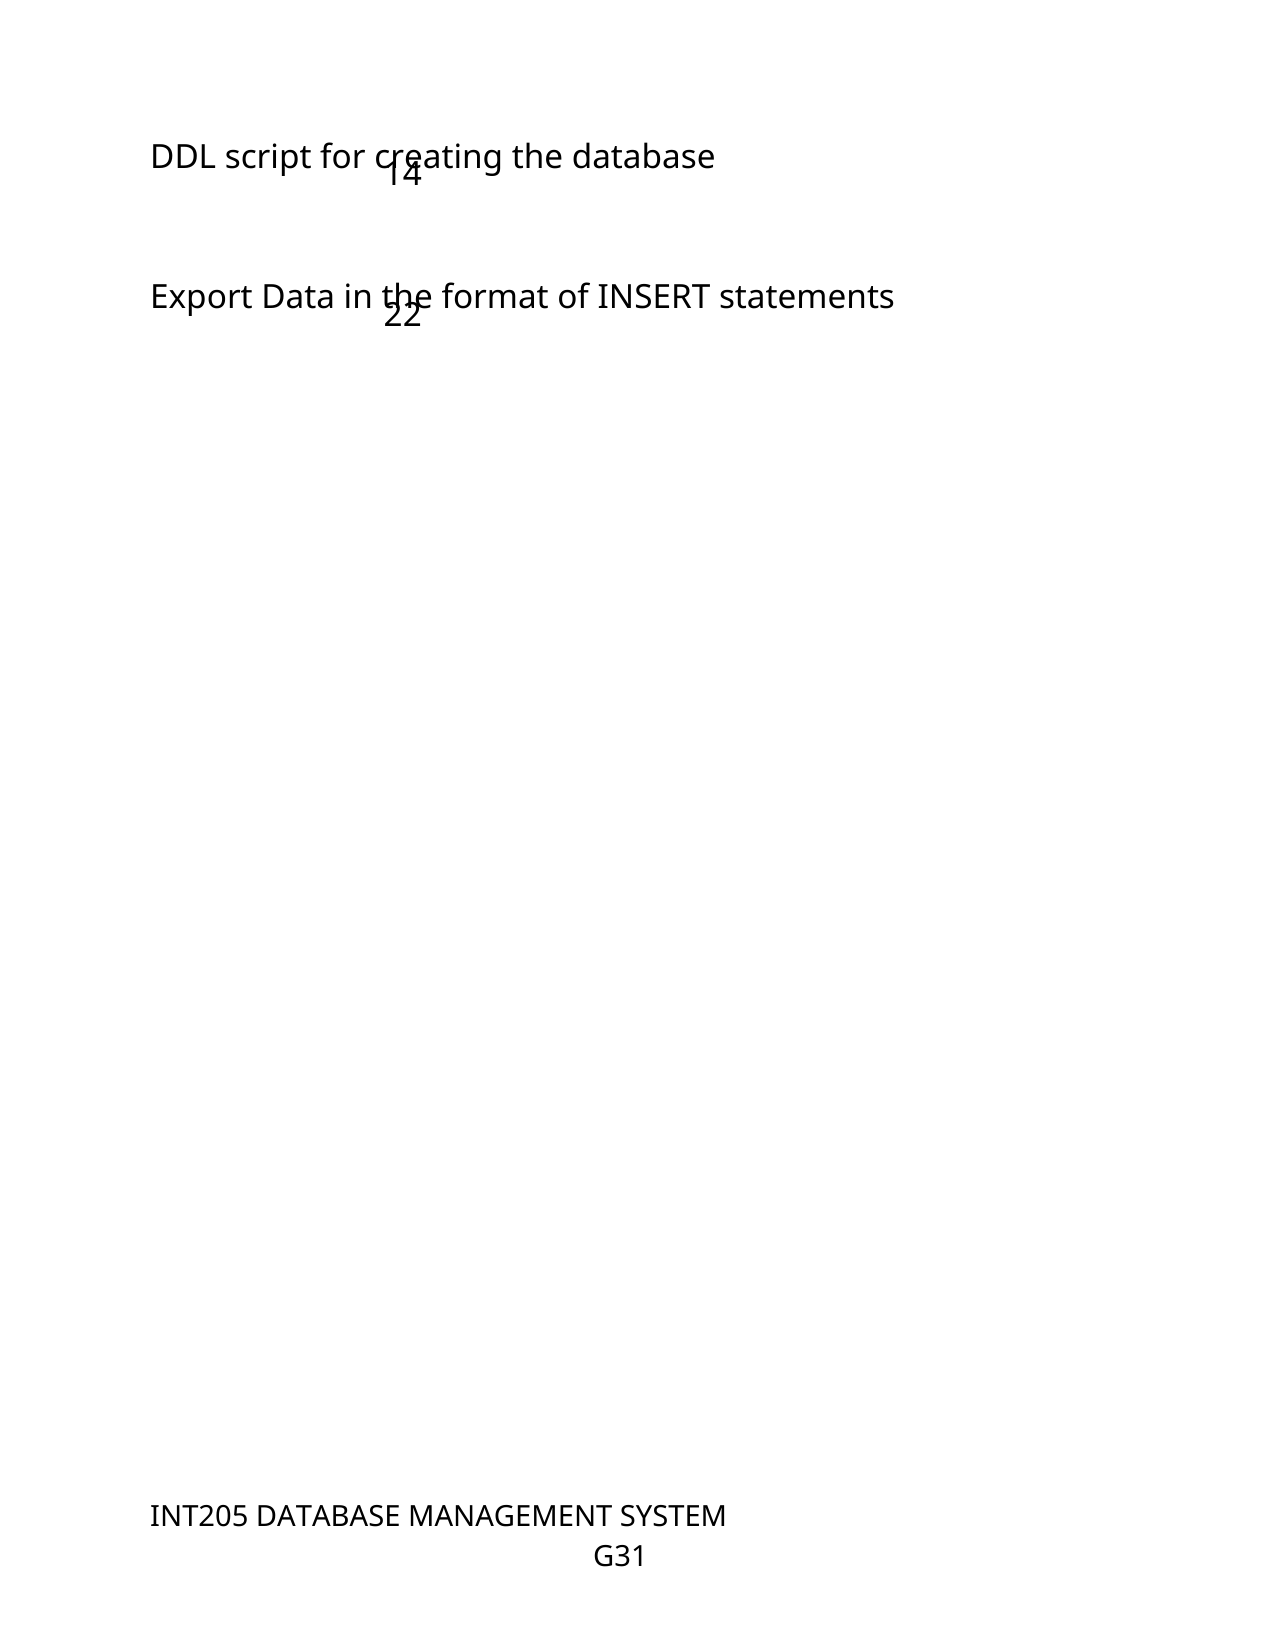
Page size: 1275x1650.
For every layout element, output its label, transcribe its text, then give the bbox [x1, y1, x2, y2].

text DDL script for creating the database 14 [150, 150, 1125, 195]
text Export Data in the format of INSERT statements 22 [150, 291, 1125, 336]
